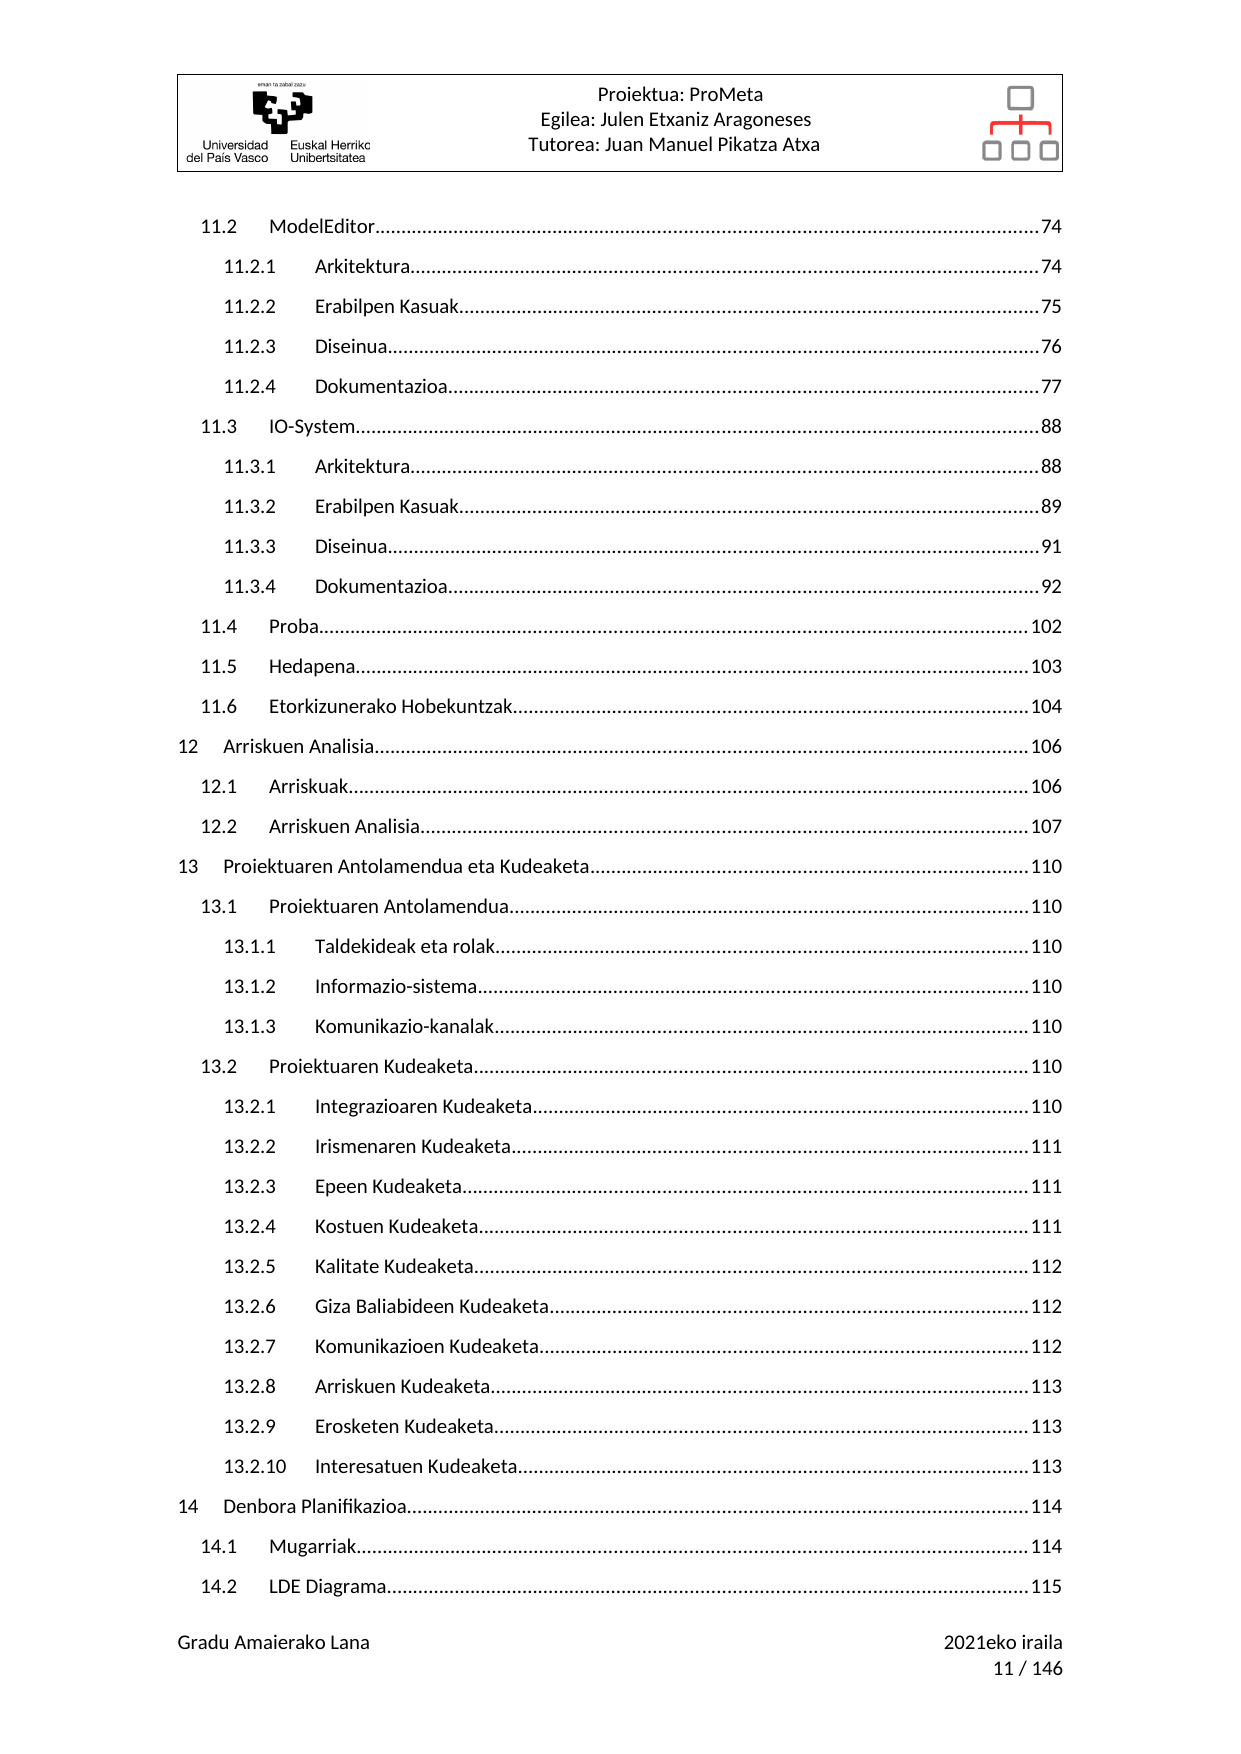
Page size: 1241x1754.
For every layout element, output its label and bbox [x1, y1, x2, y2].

picture [978, 80, 1060, 162]
picture [182, 81, 370, 162]
